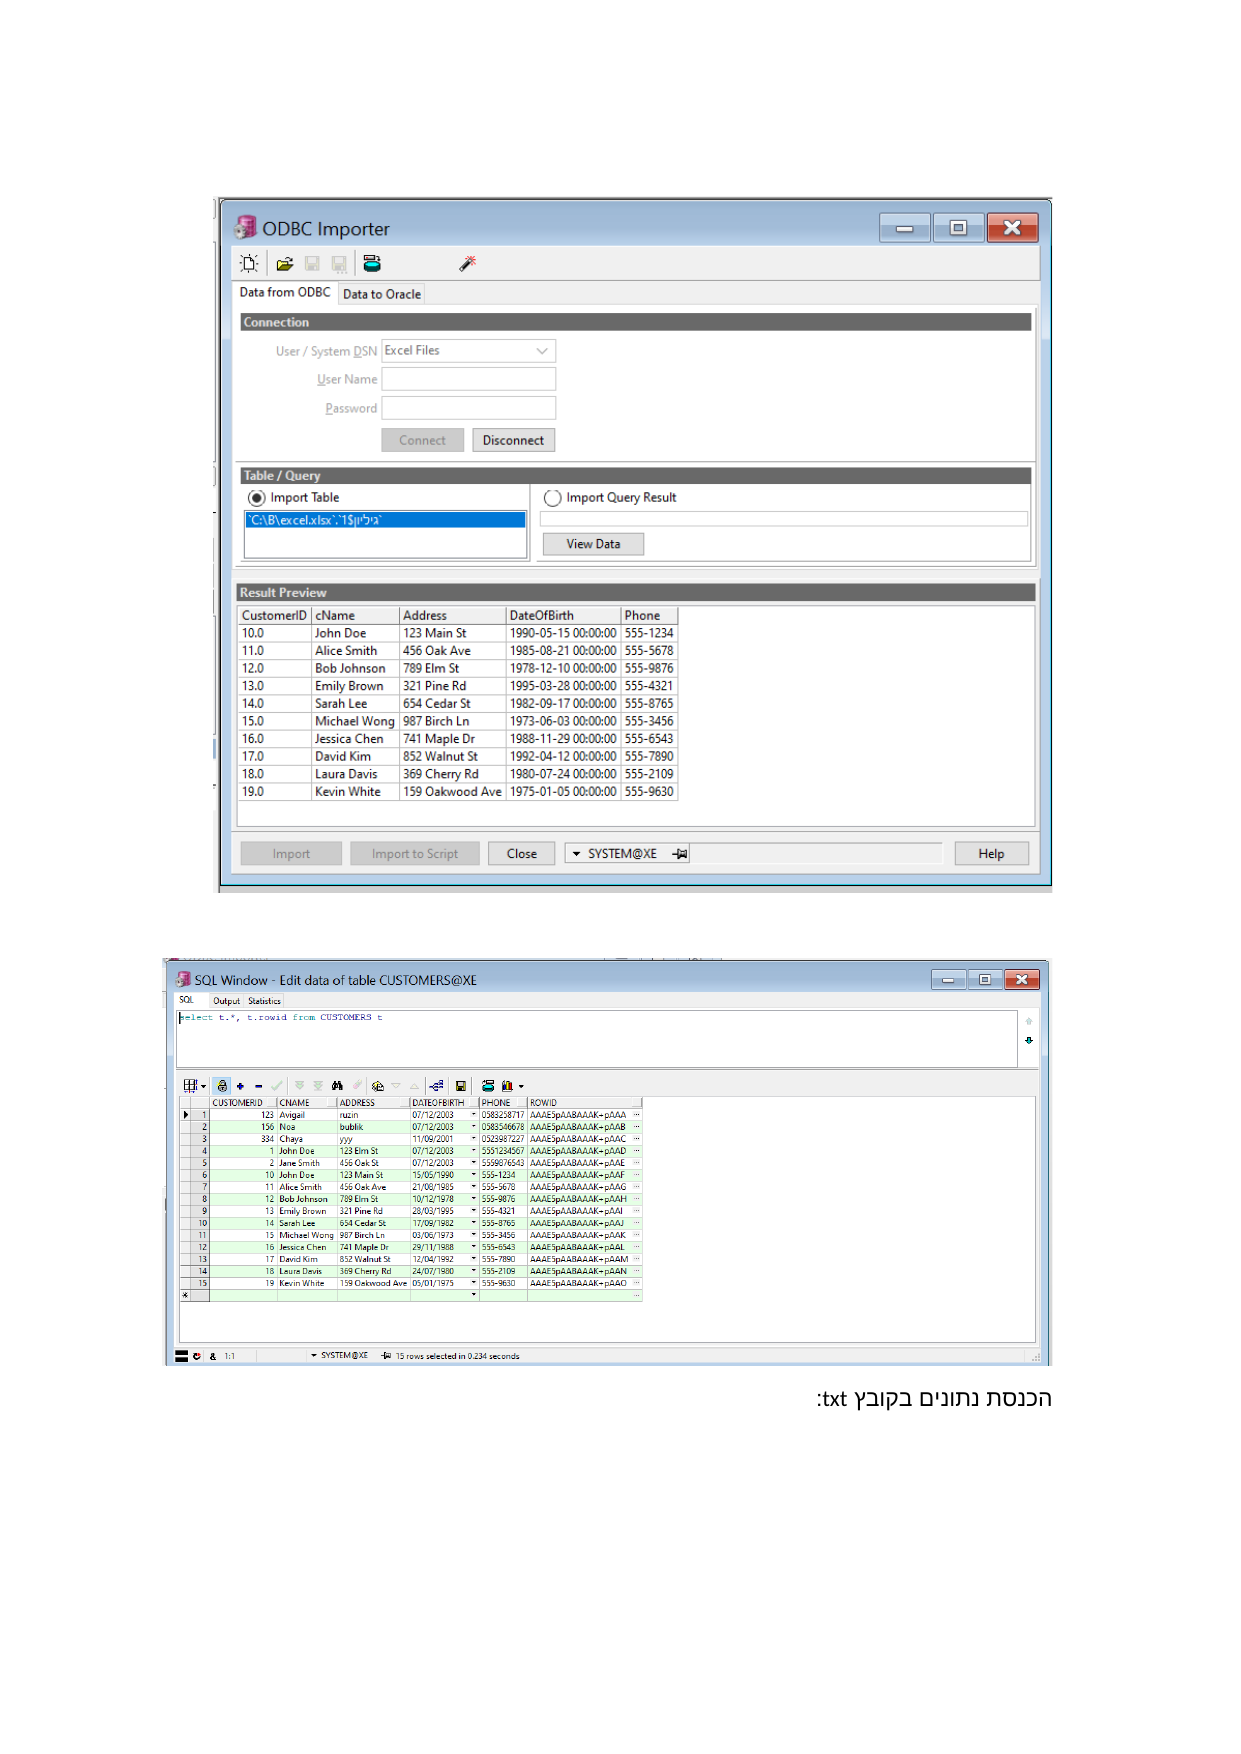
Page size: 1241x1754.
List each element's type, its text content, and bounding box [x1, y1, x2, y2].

picture [213, 196, 1053, 893]
picture [162, 958, 1053, 1366]
text הכנסת נתונים בקובץ txt: [187, 1384, 1053, 1412]
